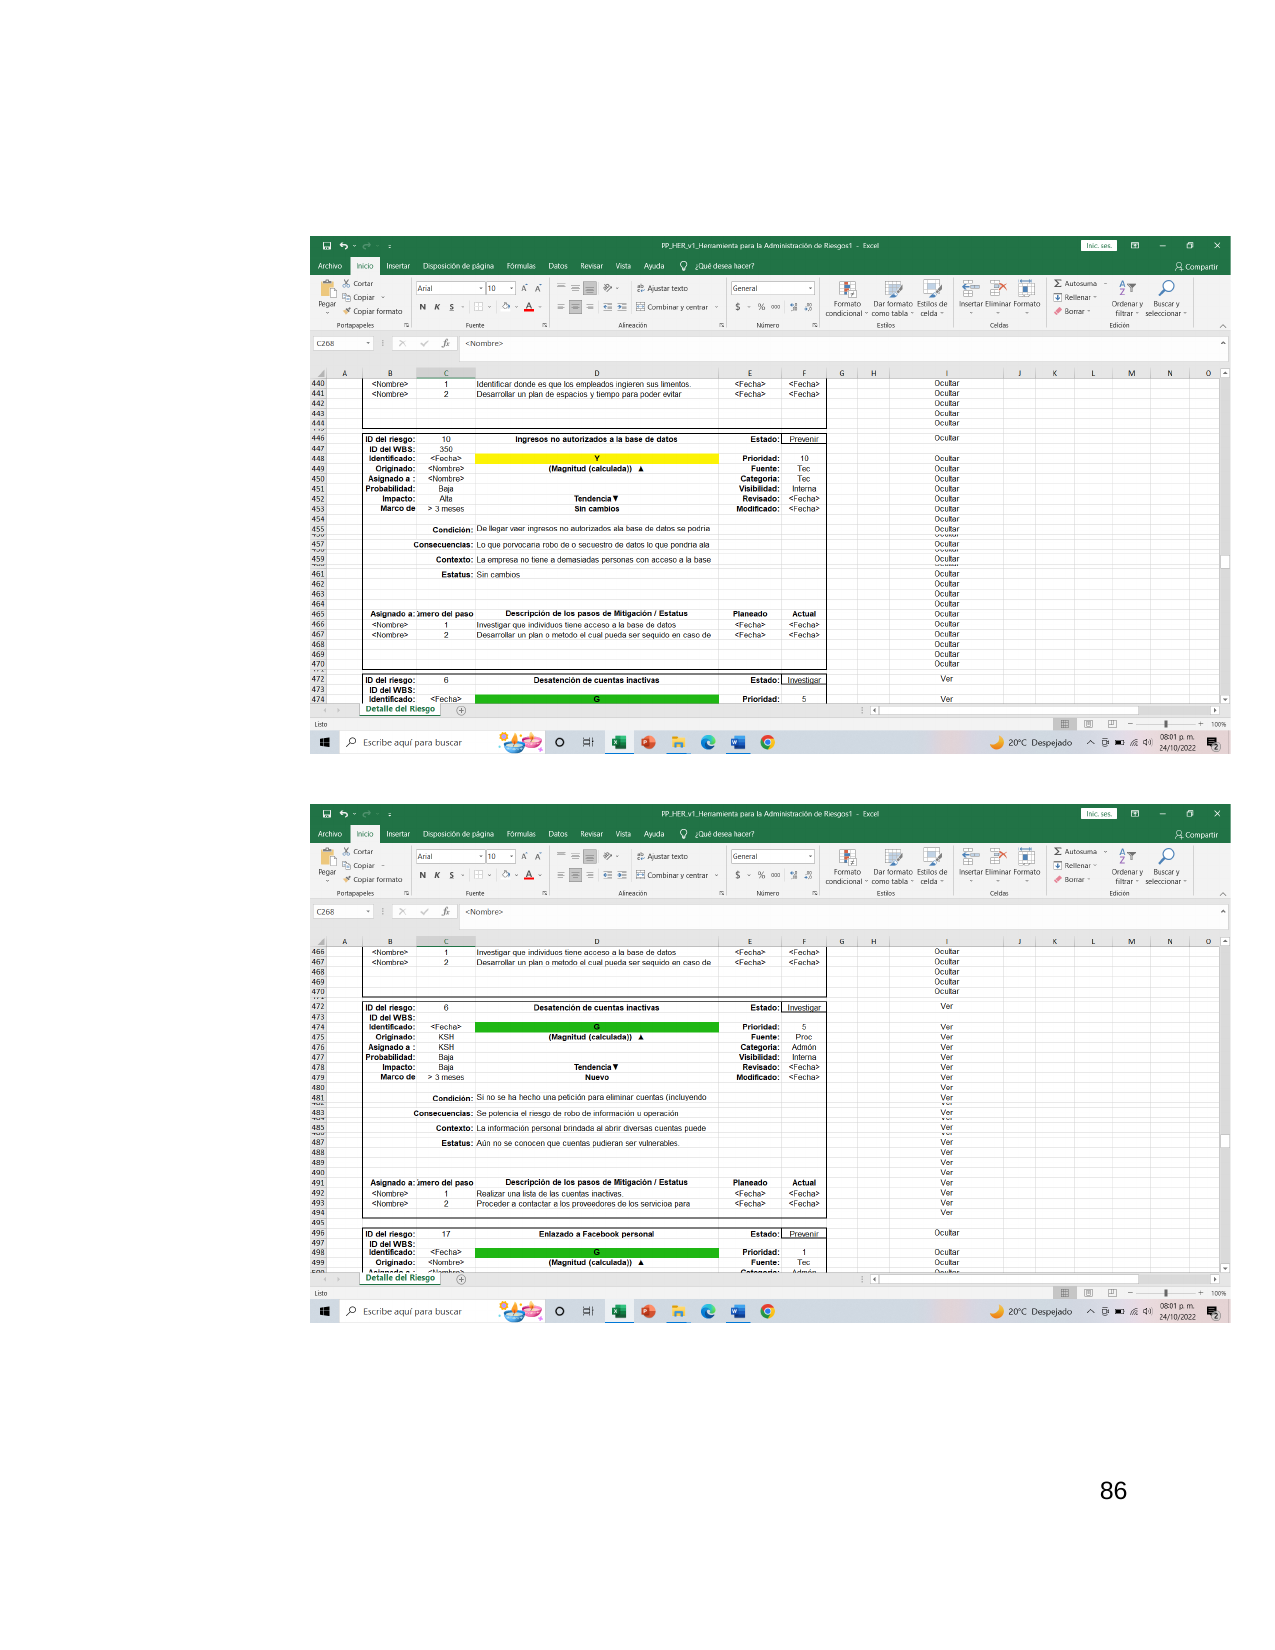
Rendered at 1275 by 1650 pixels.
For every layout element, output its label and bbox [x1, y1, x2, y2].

picture [310, 804, 1231, 1323]
picture [310, 236, 1231, 754]
